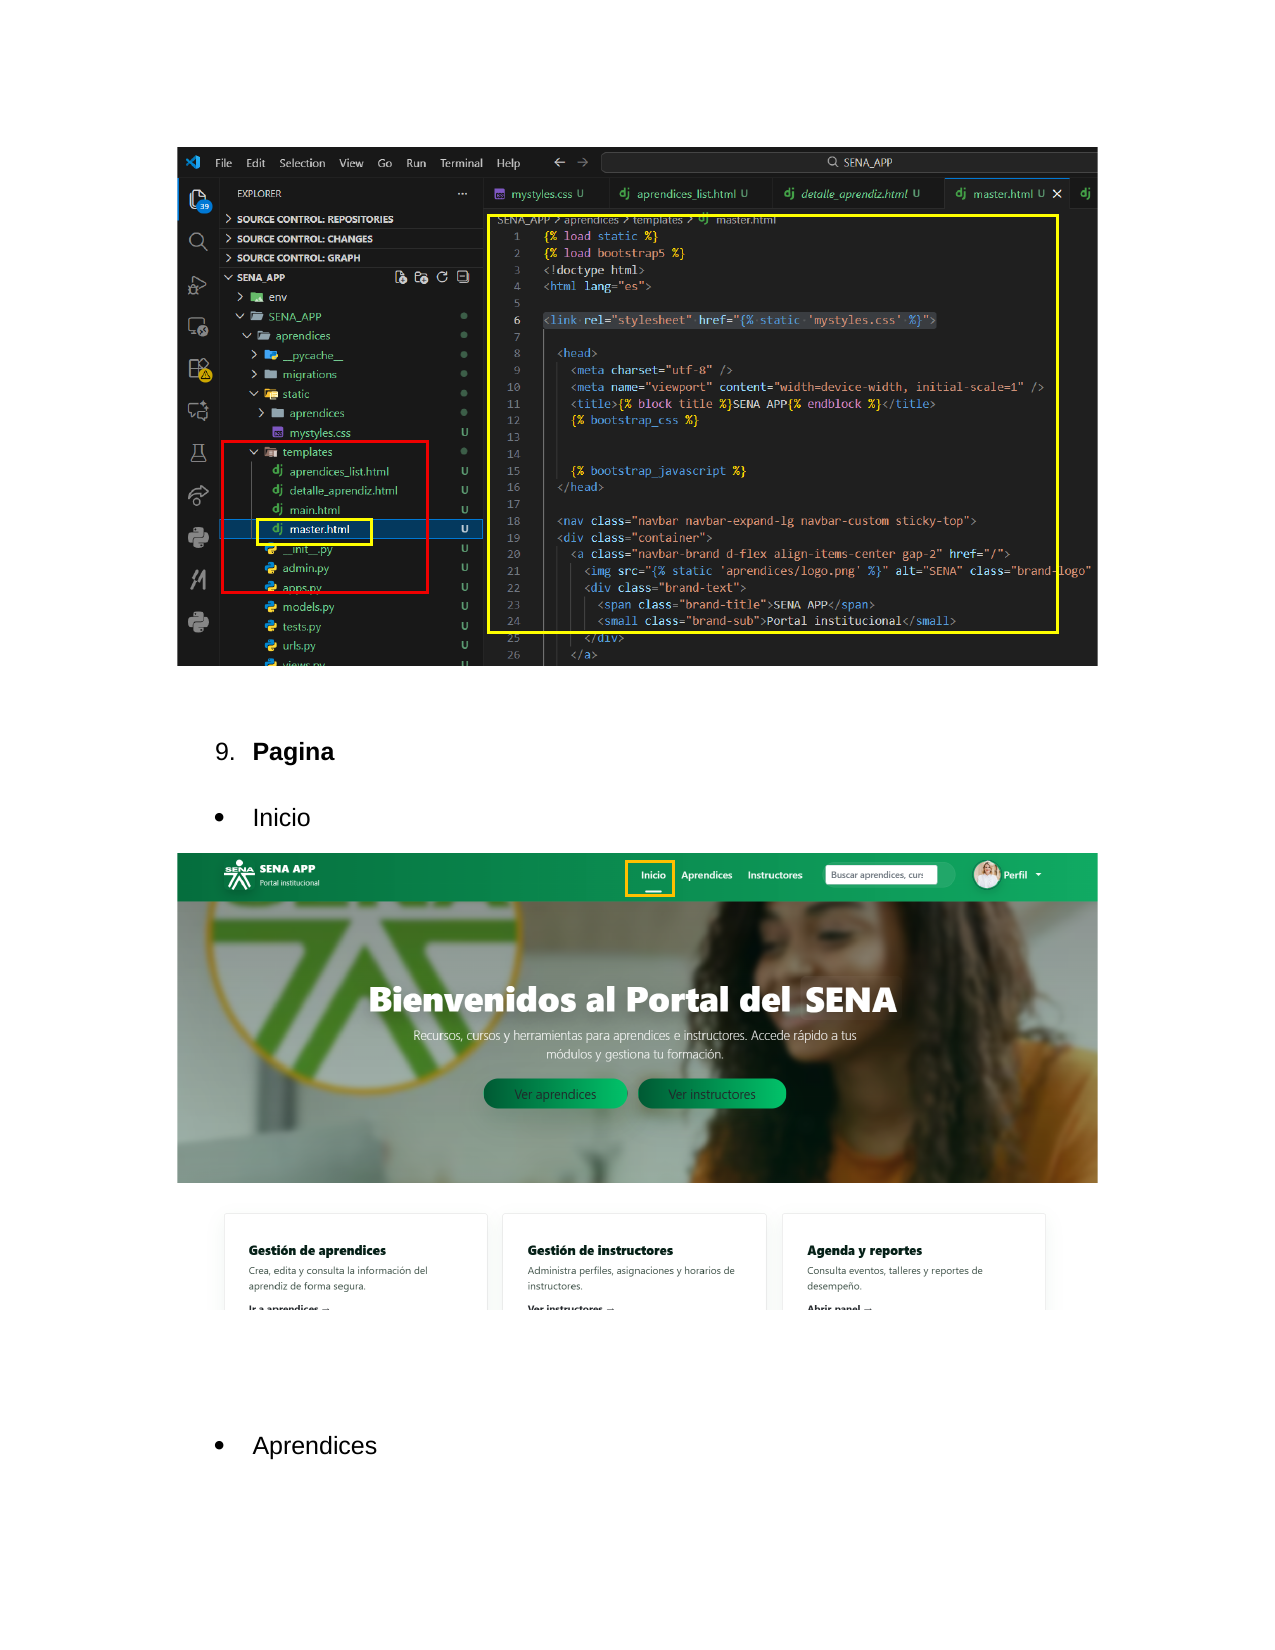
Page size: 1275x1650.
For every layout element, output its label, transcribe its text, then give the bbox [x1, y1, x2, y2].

picture [177, 853, 1098, 1310]
list Inicio [215, 803, 1098, 832]
picture [177, 147, 1098, 666]
list Aprendices [215, 1431, 1098, 1459]
list Pagina [215, 737, 1098, 766]
